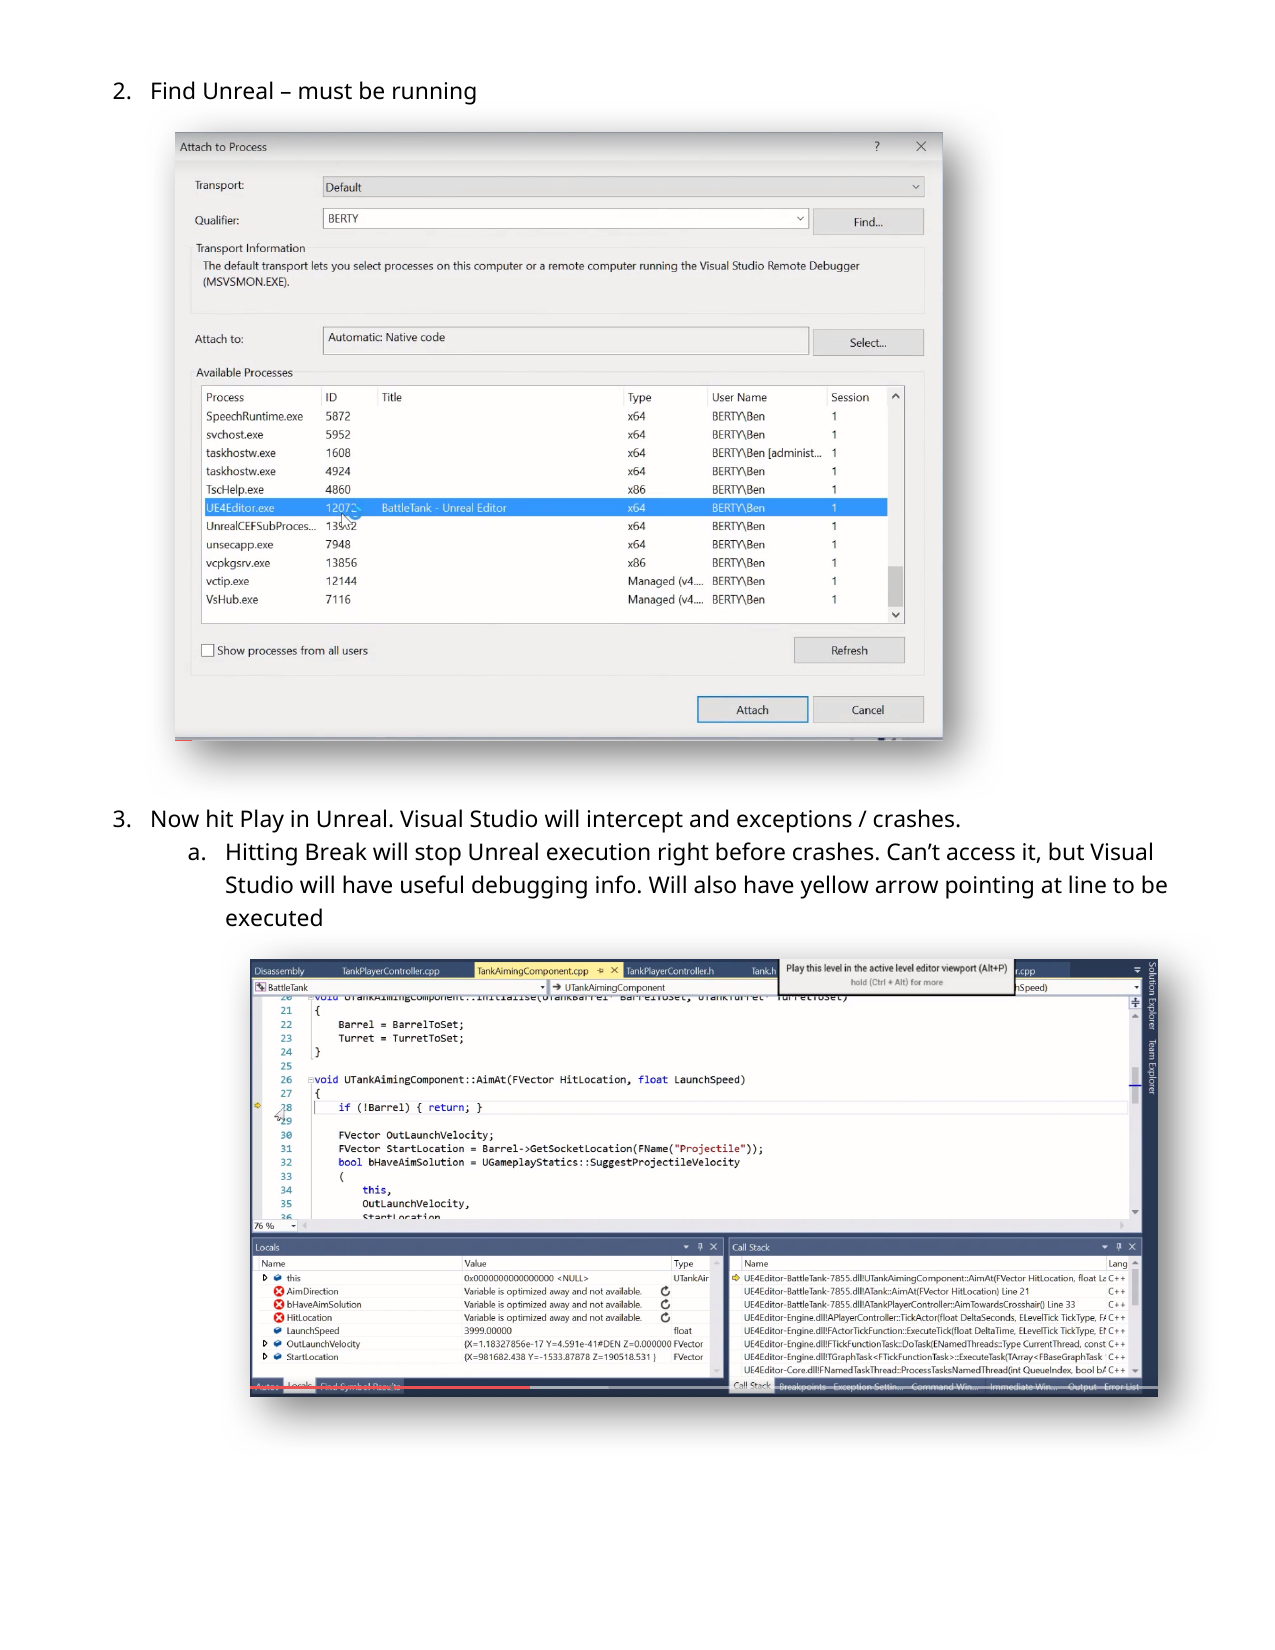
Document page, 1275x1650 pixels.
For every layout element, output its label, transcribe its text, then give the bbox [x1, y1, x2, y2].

picture [250, 959, 1158, 1397]
picture [175, 132, 943, 741]
list Now hit Play in Unreal. Visual Studio will intercept and exceptions / crashes. [112, 803, 1200, 834]
